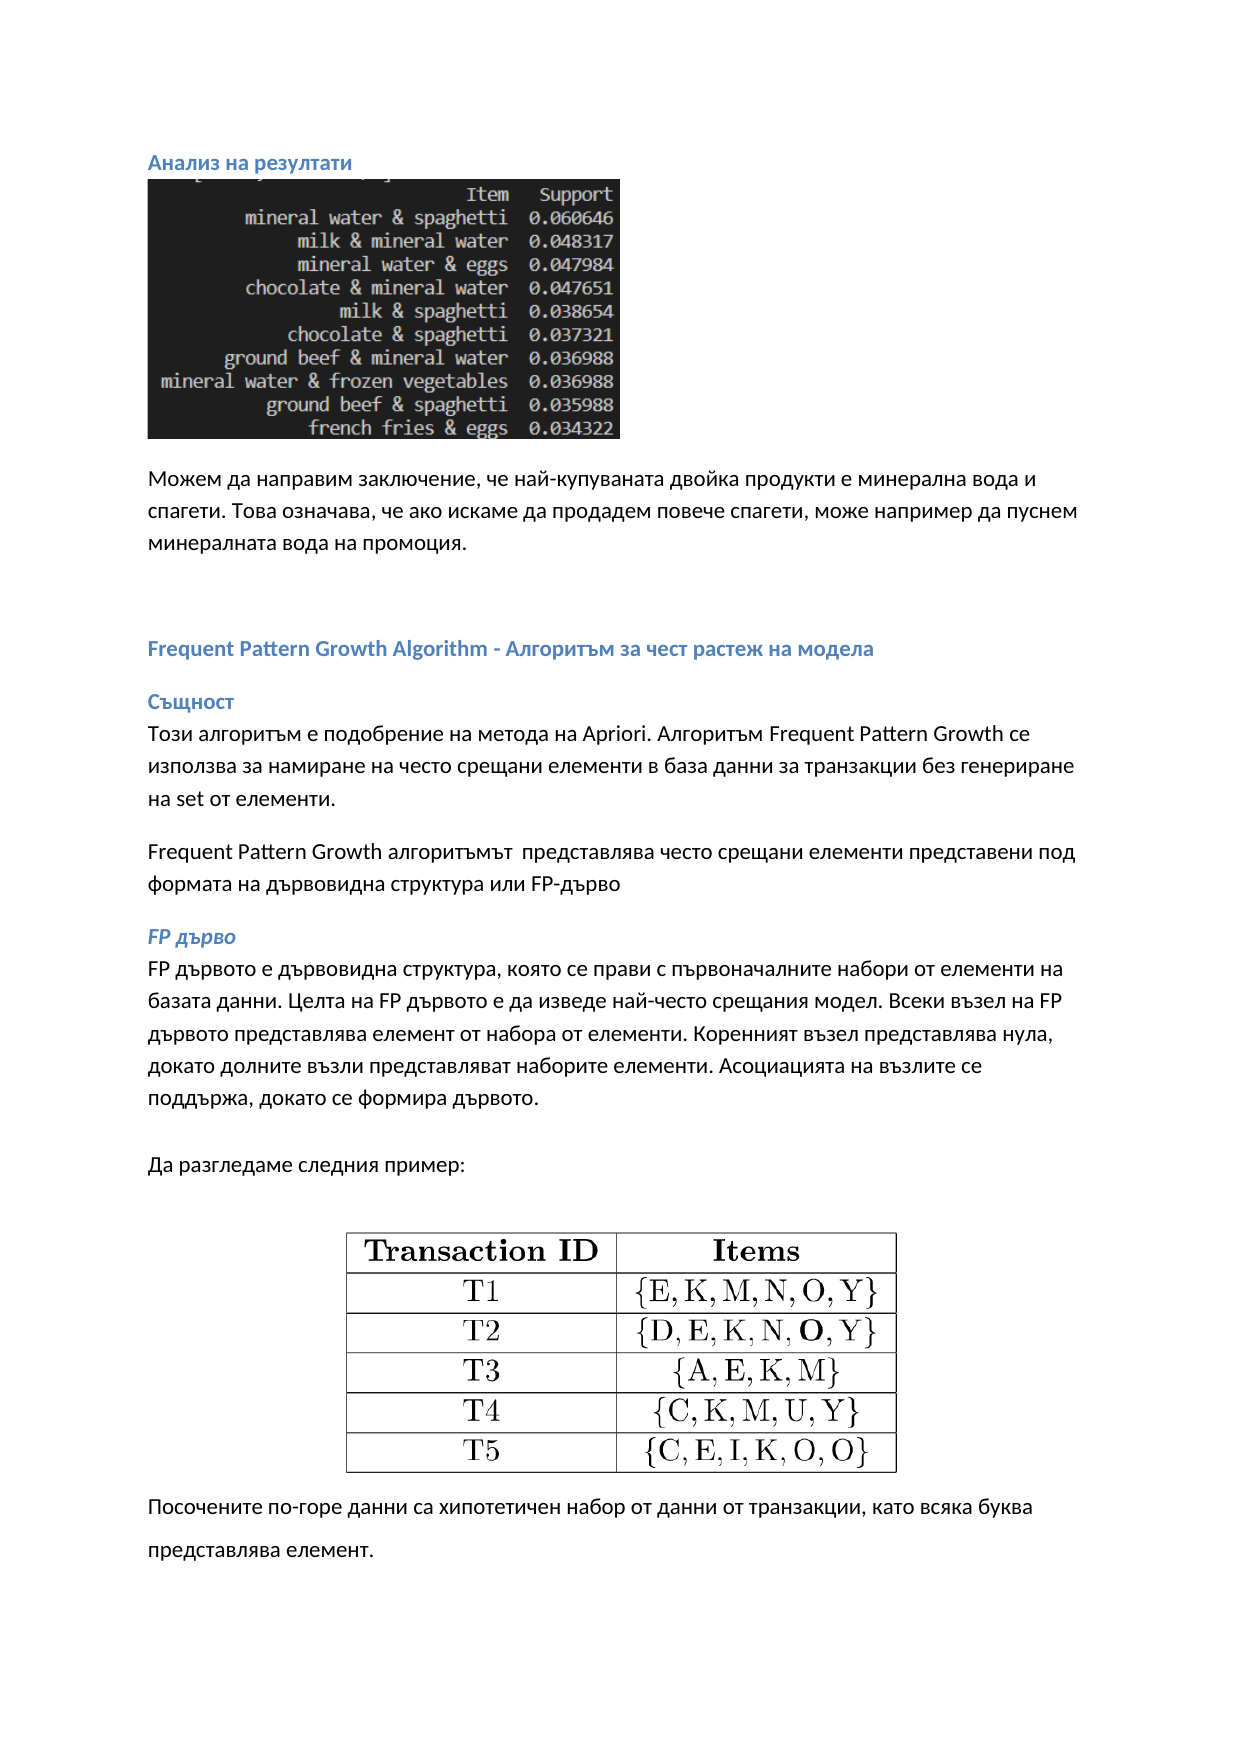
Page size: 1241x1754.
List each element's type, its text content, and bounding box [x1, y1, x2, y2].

text Да разгледаме следния пример: [148, 1136, 1093, 1178]
picture [340, 1221, 900, 1478]
subtitle FP дърво [148, 922, 1093, 950]
text Посочените по-горе данни са хипотетичен набор от данни от транзакции, като всяка буква представлява елемент. [148, 1478, 1093, 1563]
text FP дървото е дървовидна структура, която се прави с първоначалните набори от елементи на базата данни. Целта на FP дървото е да изведе най-често срещания модел. Всеки възел на FP дървото представлява елемент от набора от елементи. Коренният възел представлява нула, докато долните възли представляват наборите елементи. Асоциацията на възлите се поддържа, докато се формира дървото. [148, 954, 1093, 1111]
picture [147, 179, 620, 439]
subtitle Същност [148, 687, 1093, 715]
text Можем да направим заключение, че най-купуваната двойка продукти е минерална вода и спагети. Това означава, че ако искаме да продадем повече спагети, може например да пуснем минералната вода на промоция. [148, 464, 1093, 556]
subtitle Анализ на резултати [148, 148, 1093, 176]
text Frequent Pattern Growth алгоритъмът представлява често срещани елементи представени под формата на дървовидна структура или FP-дърво [148, 837, 1093, 897]
subtitle Frequent Pattern Growth Algorithm - Алгоритъм за чест растеж на модела [148, 634, 1093, 662]
text Този алгоритъм е подобрение на метода на Apriori. Алгоритъм Frequent Pattern Growth се използва за намиране на често срещани елементи в база данни за транзакции без генериране на set от елементи. [148, 719, 1093, 812]
